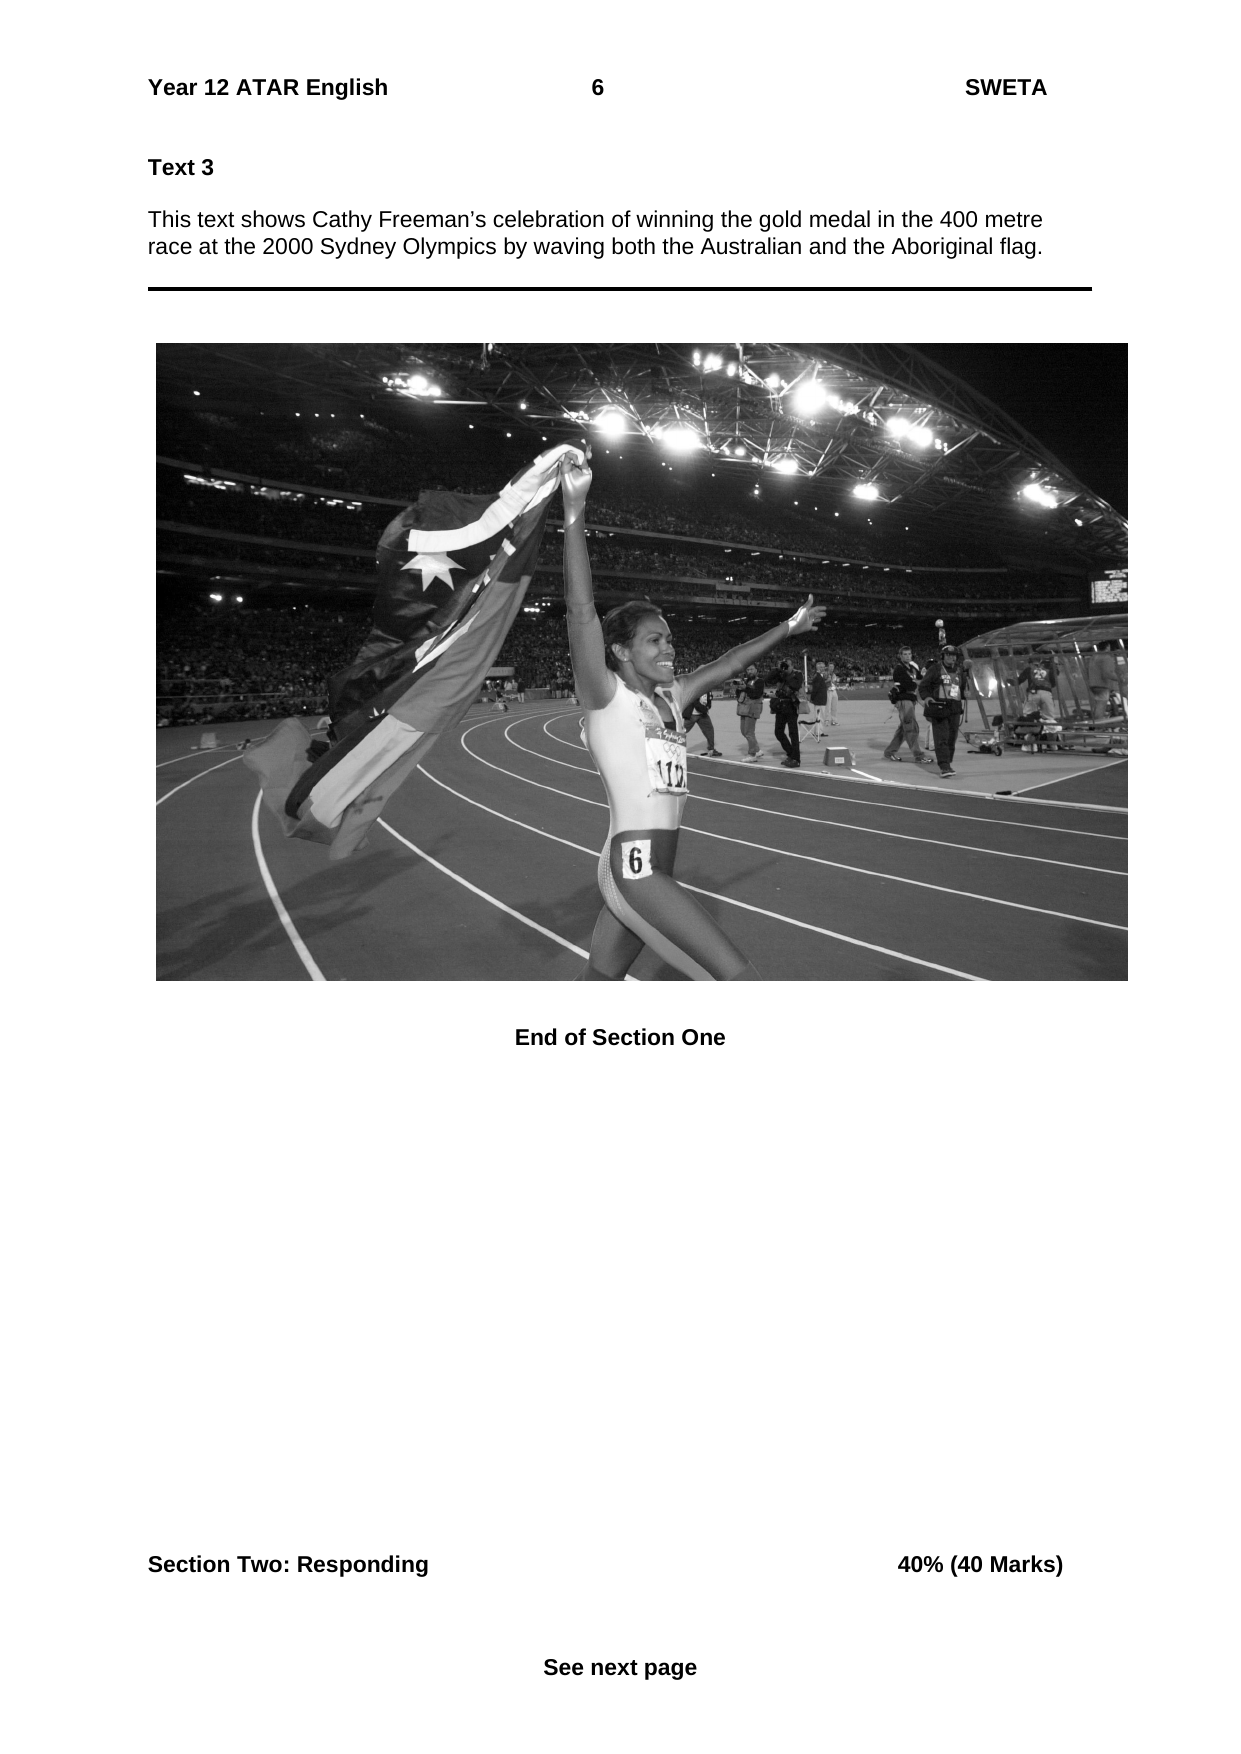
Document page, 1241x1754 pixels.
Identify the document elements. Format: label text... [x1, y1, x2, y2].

picture [156, 343, 1128, 981]
text Text 3 [148, 153, 1092, 180]
text Section Two: Responding 40% (40 Marks) [148, 1551, 1092, 1577]
text End of Section One [148, 1024, 1092, 1050]
text This text shows Cathy Freeman’s celebration of winning the gold medal in the 400 metre race at the 2000 Sydney Olympics by waving both the Australian and the Aboriginal flag. [148, 206, 1092, 259]
